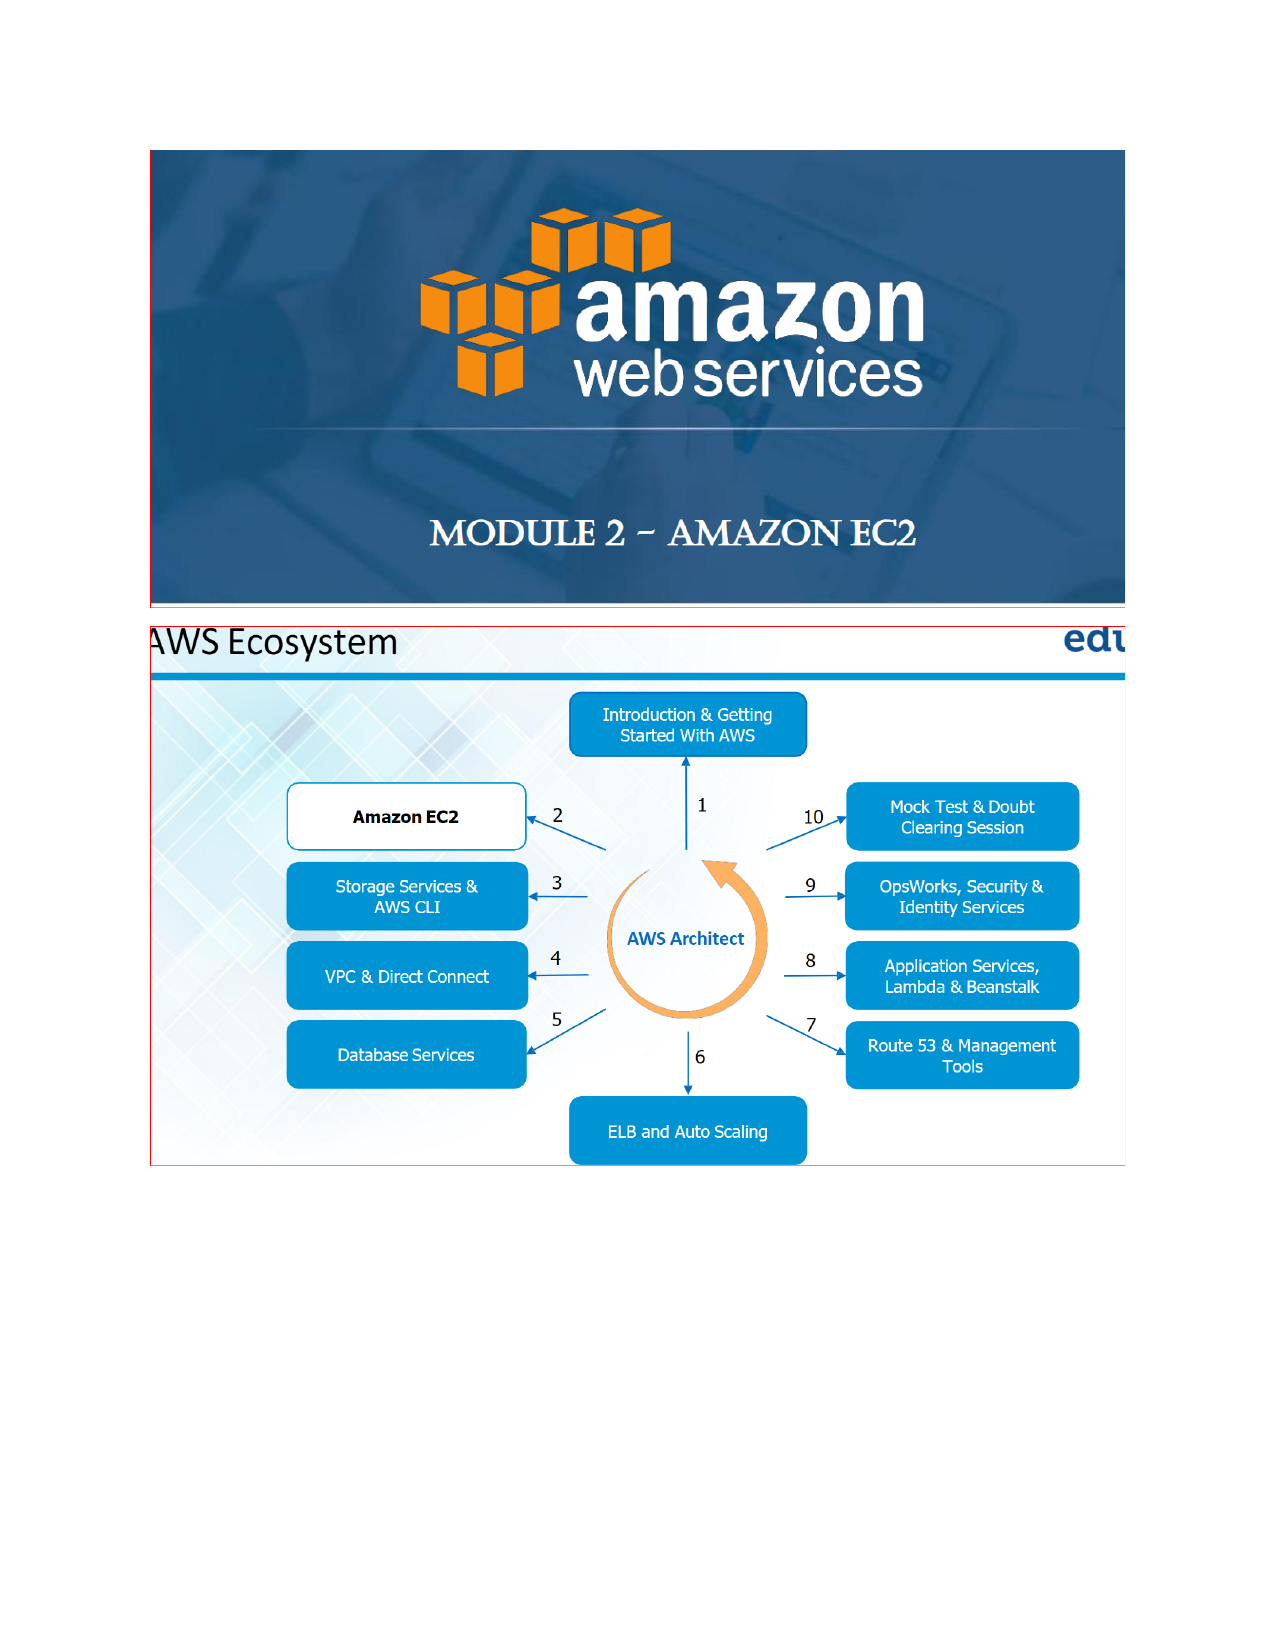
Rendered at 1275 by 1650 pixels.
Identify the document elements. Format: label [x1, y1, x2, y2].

picture [150, 681, 1125, 1166]
picture [150, 626, 1125, 672]
picture [150, 150, 1125, 608]
